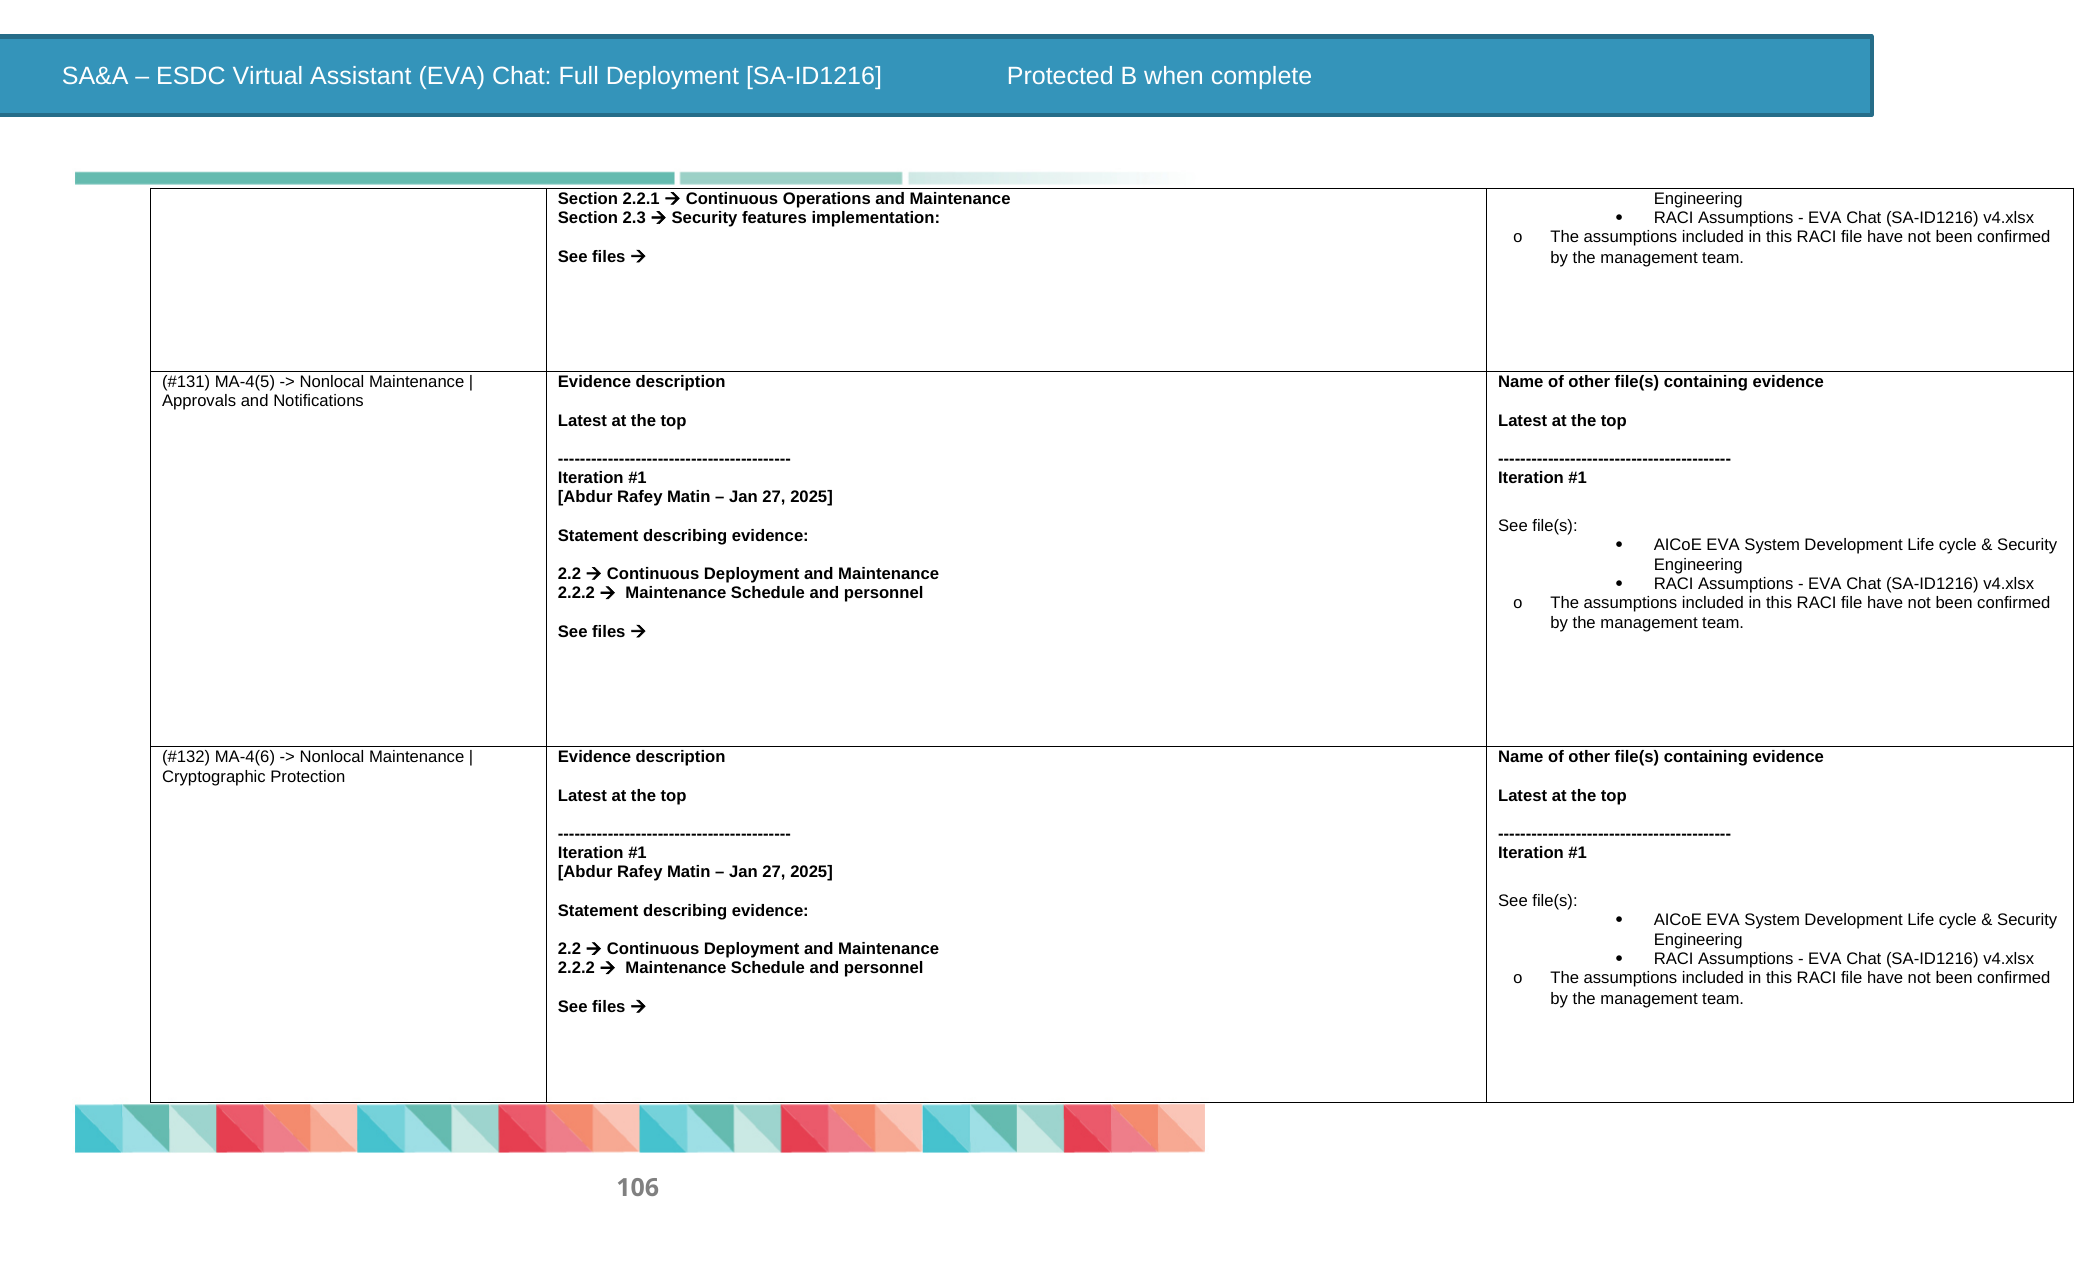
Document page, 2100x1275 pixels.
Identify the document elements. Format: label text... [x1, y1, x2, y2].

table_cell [1487, 189, 2073, 371]
table_cell Evidence description Latest at the top ------------------------------------------ Iteration #1 [Abdur Rafey Matin – Jan 27, 2025] Statement describing evidence: 2.2 Continuous Deployment and Maintenance 2.2.2 Maintenance Schedule and personnel See files [547, 372, 1486, 746]
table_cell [151, 189, 546, 371]
table_cell Evidence description Latest at the top ------------------------------------------ Iteration #1 [Abdur Rafey Matin – Jan 27, 2025] Statement describing evidence: 2.2 Continuous Deployment and Maintenance 2.2.2 Maintenance Schedule and personnel See files [547, 747, 1486, 1102]
table_cell (#131) MA-4(5) -> Nonlocal Maintenance | Approvals and Notifications [151, 372, 546, 746]
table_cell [547, 189, 1486, 371]
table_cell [1487, 747, 2073, 1102]
table_cell (#132) MA-4(6) -> Nonlocal Maintenance | Cryptographic Protection [151, 747, 546, 1102]
picture [0, 1049, 1275, 1228]
picture [0, 162, 1275, 196]
